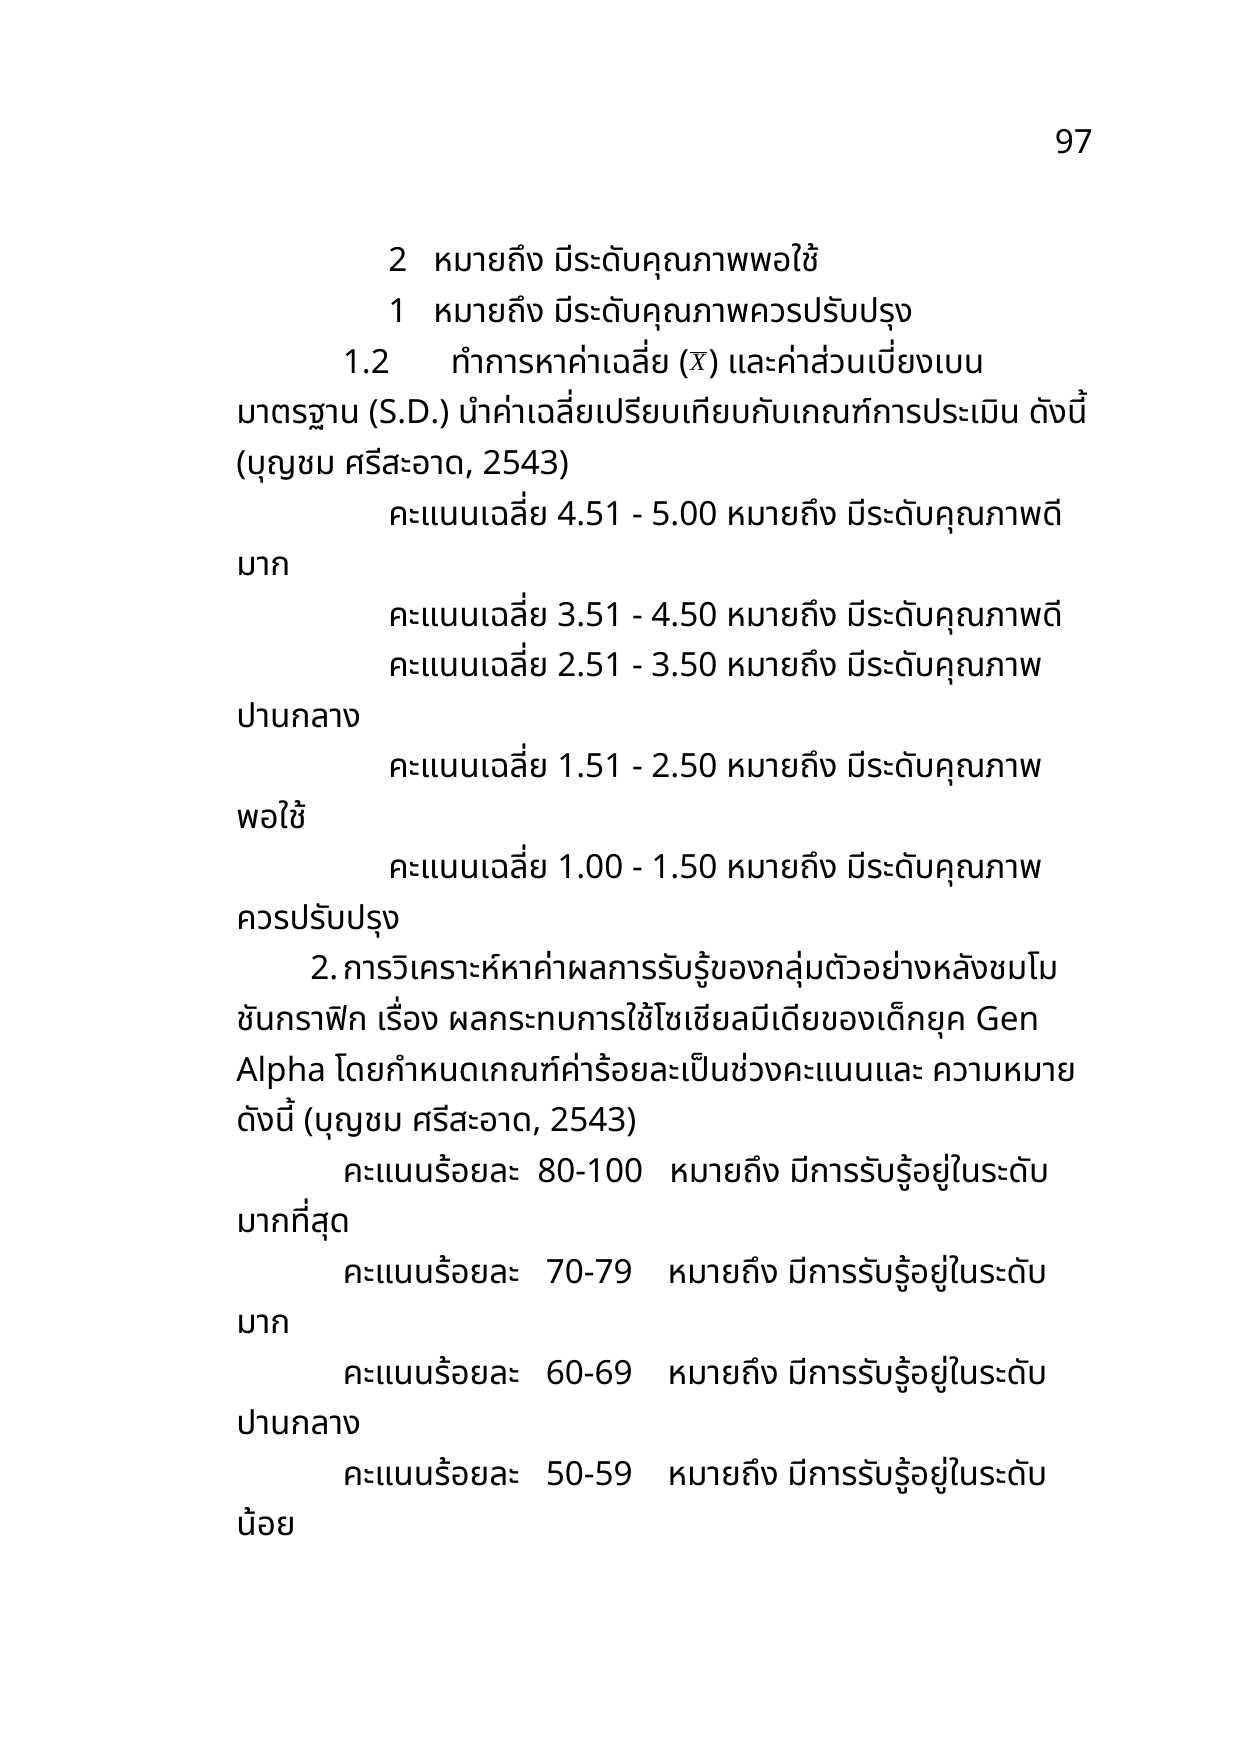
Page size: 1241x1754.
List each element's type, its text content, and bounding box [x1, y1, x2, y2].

text คะแนนร้อยละ 70-79 หมายถึง มีการรับรู้อยู่ในระดับมาก [236, 1248, 1092, 1349]
text คะแนนร้อยละ 50-59 หมายถึง มีการรับรู้อยู่ในระดับน้อย [236, 1450, 1092, 1551]
text คะแนนร้อยละ 60-69 หมายถึง มีการรับรู้อยู่ในระดับปานกลาง [236, 1349, 1092, 1450]
text 1.2 ทำการหาค่าเฉลี่ย () และค่าส่วนเบี่ยงเบนมาตรฐาน (S.D.) นำค่าเฉลี่ยเปรียบเทียบกับเกณฑ์การประเมิน ดังนี้ (บุญชม ศรีสะอาด, 2543) [236, 337, 1092, 489]
text คะแนนเฉลี่ย 1.51 - 2.50 หมายถึง มีระดับคุณภาพพอใช้ [236, 742, 1092, 843]
text คะแนนเฉลี่ย 2.51 - 3.50 หมายถึง มีระดับคุณภาพปานกลาง [236, 641, 1092, 742]
text 2. การวิเคราะห์หาค่าผลการรับรู้ของกลุ่มตัวอย่างหลังชมโมชันกราฟิก เรื่อง ผลกระทบการใช้โซเชียลมีเดียของเด็กยุค Gen Alpha โดยกำหนดเกณฑ์ค่าร้อยละเป็นช่วงคะแนนและ ความหมาย ดังนี้ (บุญชม ศรีสะอาด, 2543) [236, 944, 1092, 1147]
text คะแนนร้อยละ 80-100 หมายถึง มีการรับรู้อยู่ในระดับมากที่สุด [236, 1147, 1092, 1248]
text คะแนนเฉลี่ย 3.51 - 4.50 หมายถึง มีระดับคุณภาพดี [236, 590, 1092, 641]
text 1 หมายถึง มีระดับคุณภาพควรปรับปรุง [236, 287, 1092, 337]
text 2 หมายถึง มีระดับคุณภาพพอใช้ [236, 236, 1092, 287]
text คะแนนเฉลี่ย 4.51 - 5.00 หมายถึง มีระดับคุณภาพดีมาก [236, 489, 1092, 590]
text คะแนนเฉลี่ย 1.00 - 1.50 หมายถึง มีระดับคุณภาพควรปรับปรุง [236, 843, 1092, 944]
